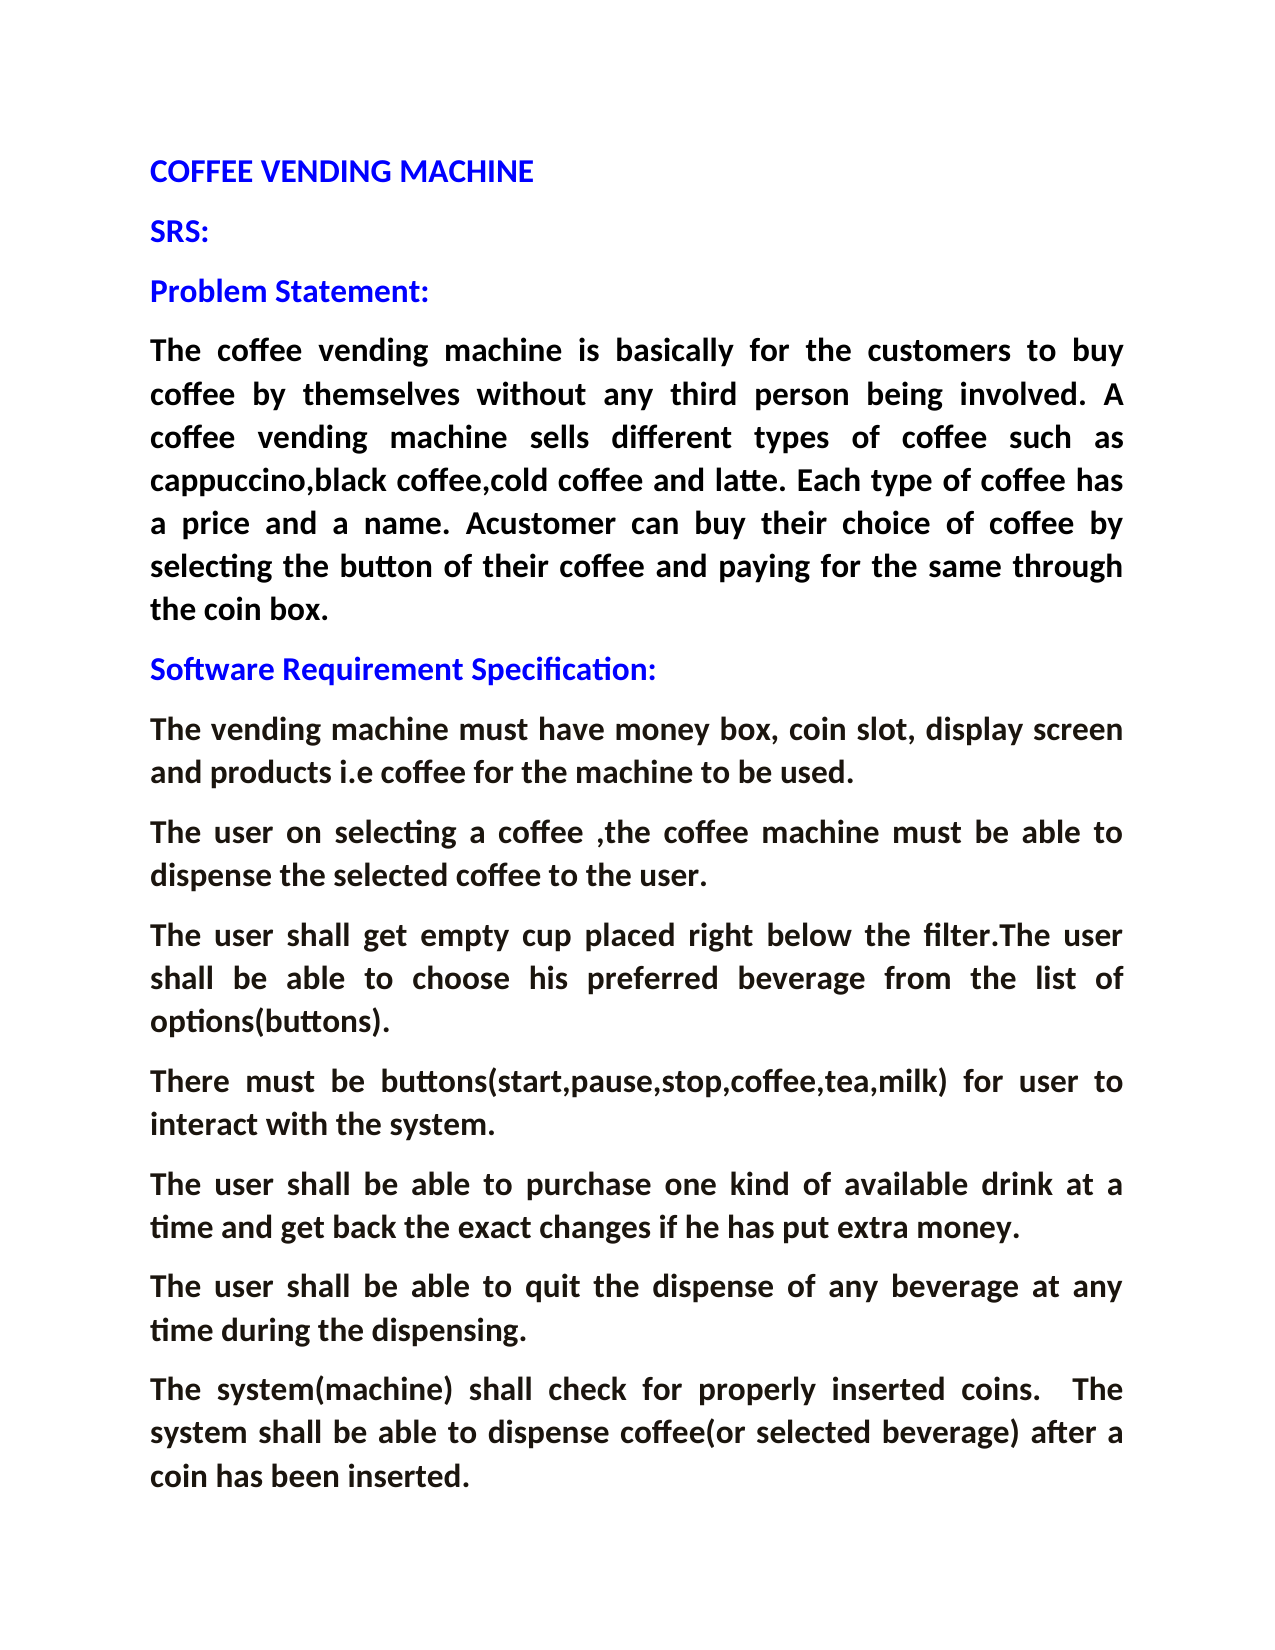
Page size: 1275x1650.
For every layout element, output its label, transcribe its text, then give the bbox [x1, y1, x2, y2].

text The user shall be able to quit the dispense of any beverage at any time during the dispensing. [150, 1265, 1125, 1349]
text Problem Statement: [150, 269, 1125, 310]
text The coffee vending machine is basically for the customers to buy coffee by themselves without any third person being involved. A coffee vending machine sells different types of coffee such as cappuccino,black coffee,cold coffee and latte. Each type of coffee has a price and a name. Acustomer can buy their choice of coffee by selecting the button of their coffee and paying for the same through the coin box. [150, 329, 1125, 629]
text The user shall be able to purchase one kind of available drink at a time and get back the exact changes if he has put extra money. [150, 1162, 1125, 1246]
text SRS: [150, 210, 1125, 251]
text There must be buttons(start,pause,stop,coffee,tea,milk) for user to interact with the system. [150, 1059, 1125, 1143]
text COFFEE VENDING MACHINE [150, 150, 1125, 191]
text The system(machine) shall check for properly inserted coins. The system shall be able to dispense coffee(or selected beverage) after a coin has been inserted. [150, 1368, 1125, 1495]
text The user shall get empty cup placed right below the filter.The user shall be able to choose his preferred beverage from the list of options(buttons). [150, 913, 1125, 1041]
text The user on selecting a coffee ,the coffee machine must be able to dispense the selected coffee to the user. [150, 811, 1125, 894]
text Software Requirement Specification: [150, 648, 1125, 689]
text The vending machine must have money box, coin slot, display screen and products i.e coffee for the machine to be used. [150, 708, 1125, 792]
